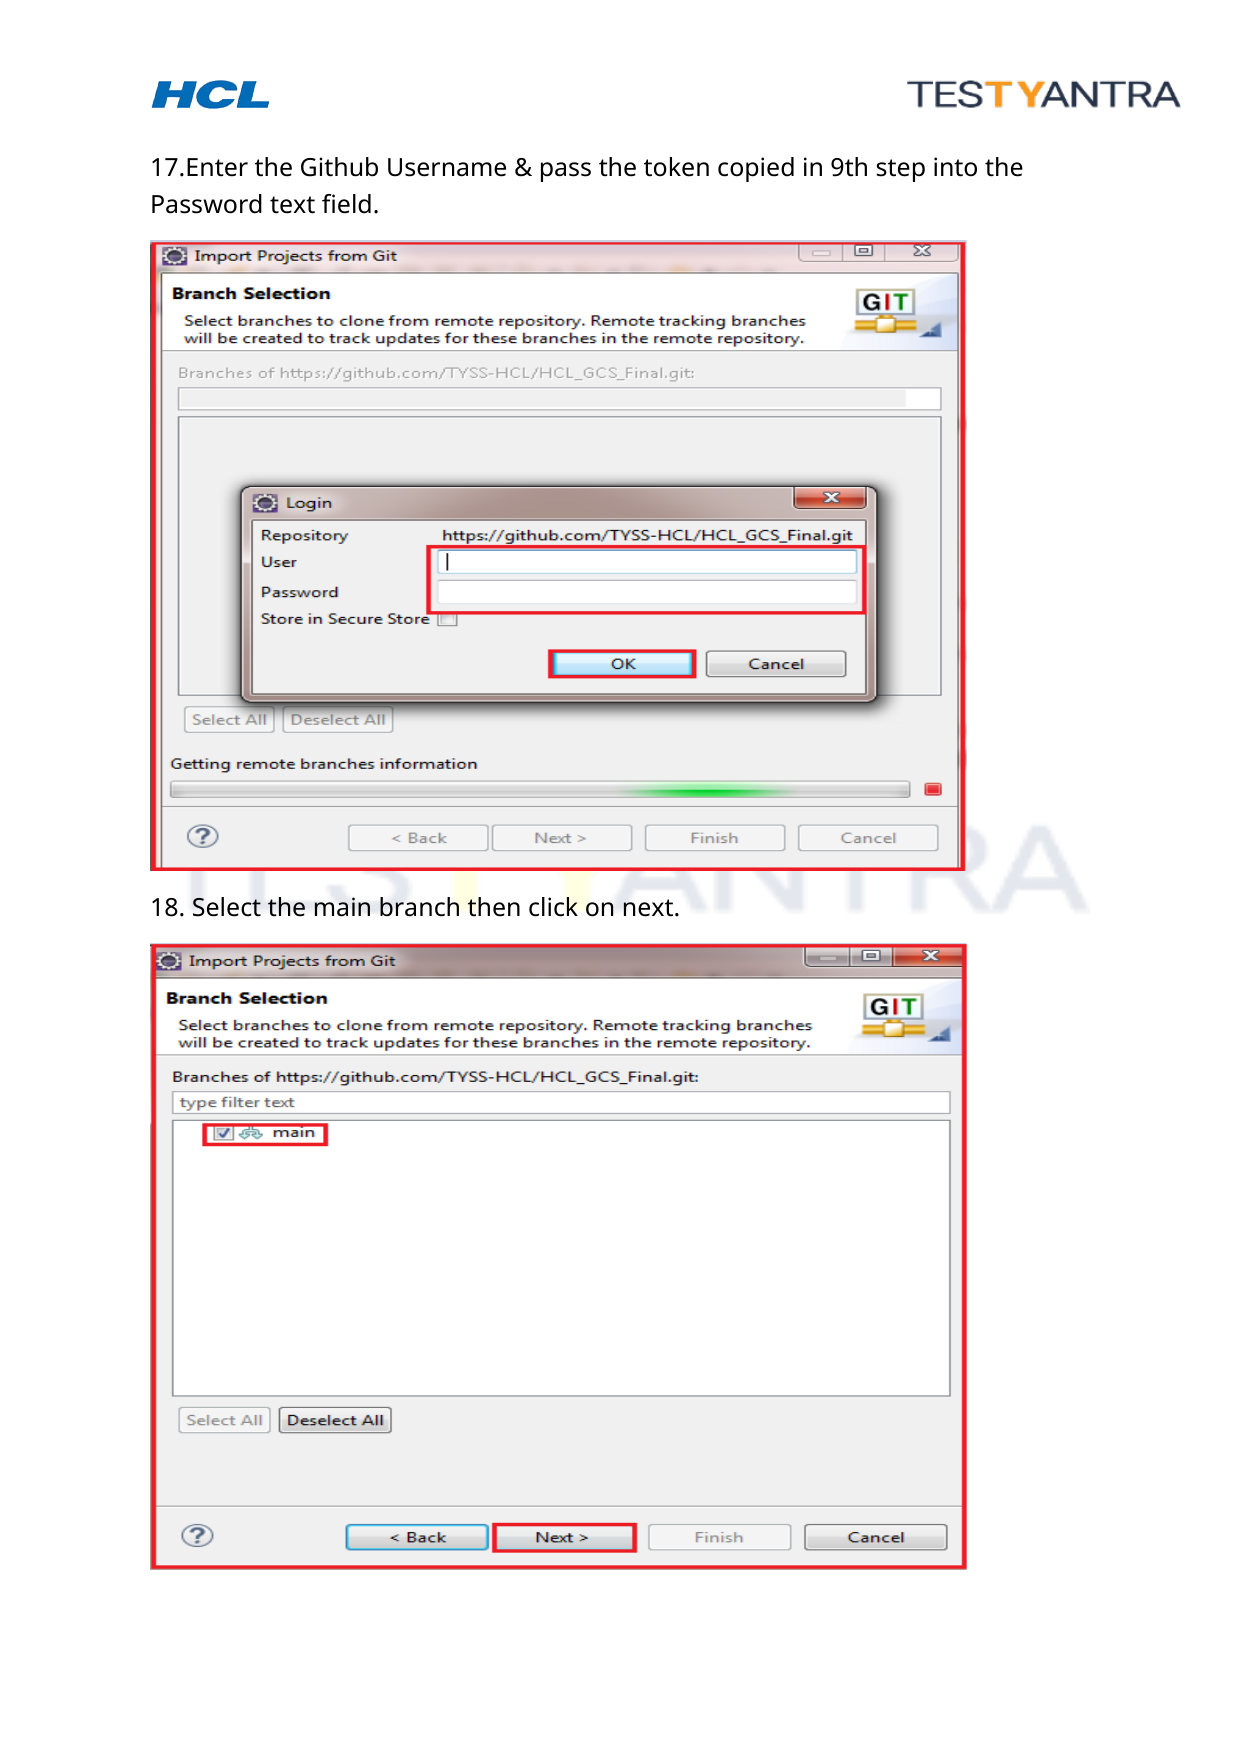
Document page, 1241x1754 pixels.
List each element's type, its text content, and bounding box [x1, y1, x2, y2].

text 17.Enter the Github Username & pass the token copied in 9th step into the Password text field. [150, 150, 1090, 221]
picture [906, 76, 1181, 117]
picture [150, 240, 967, 871]
text 18. Select the main branch then click on next. [150, 890, 1090, 924]
picture [150, 943, 967, 1570]
picture [150, 70, 271, 120]
